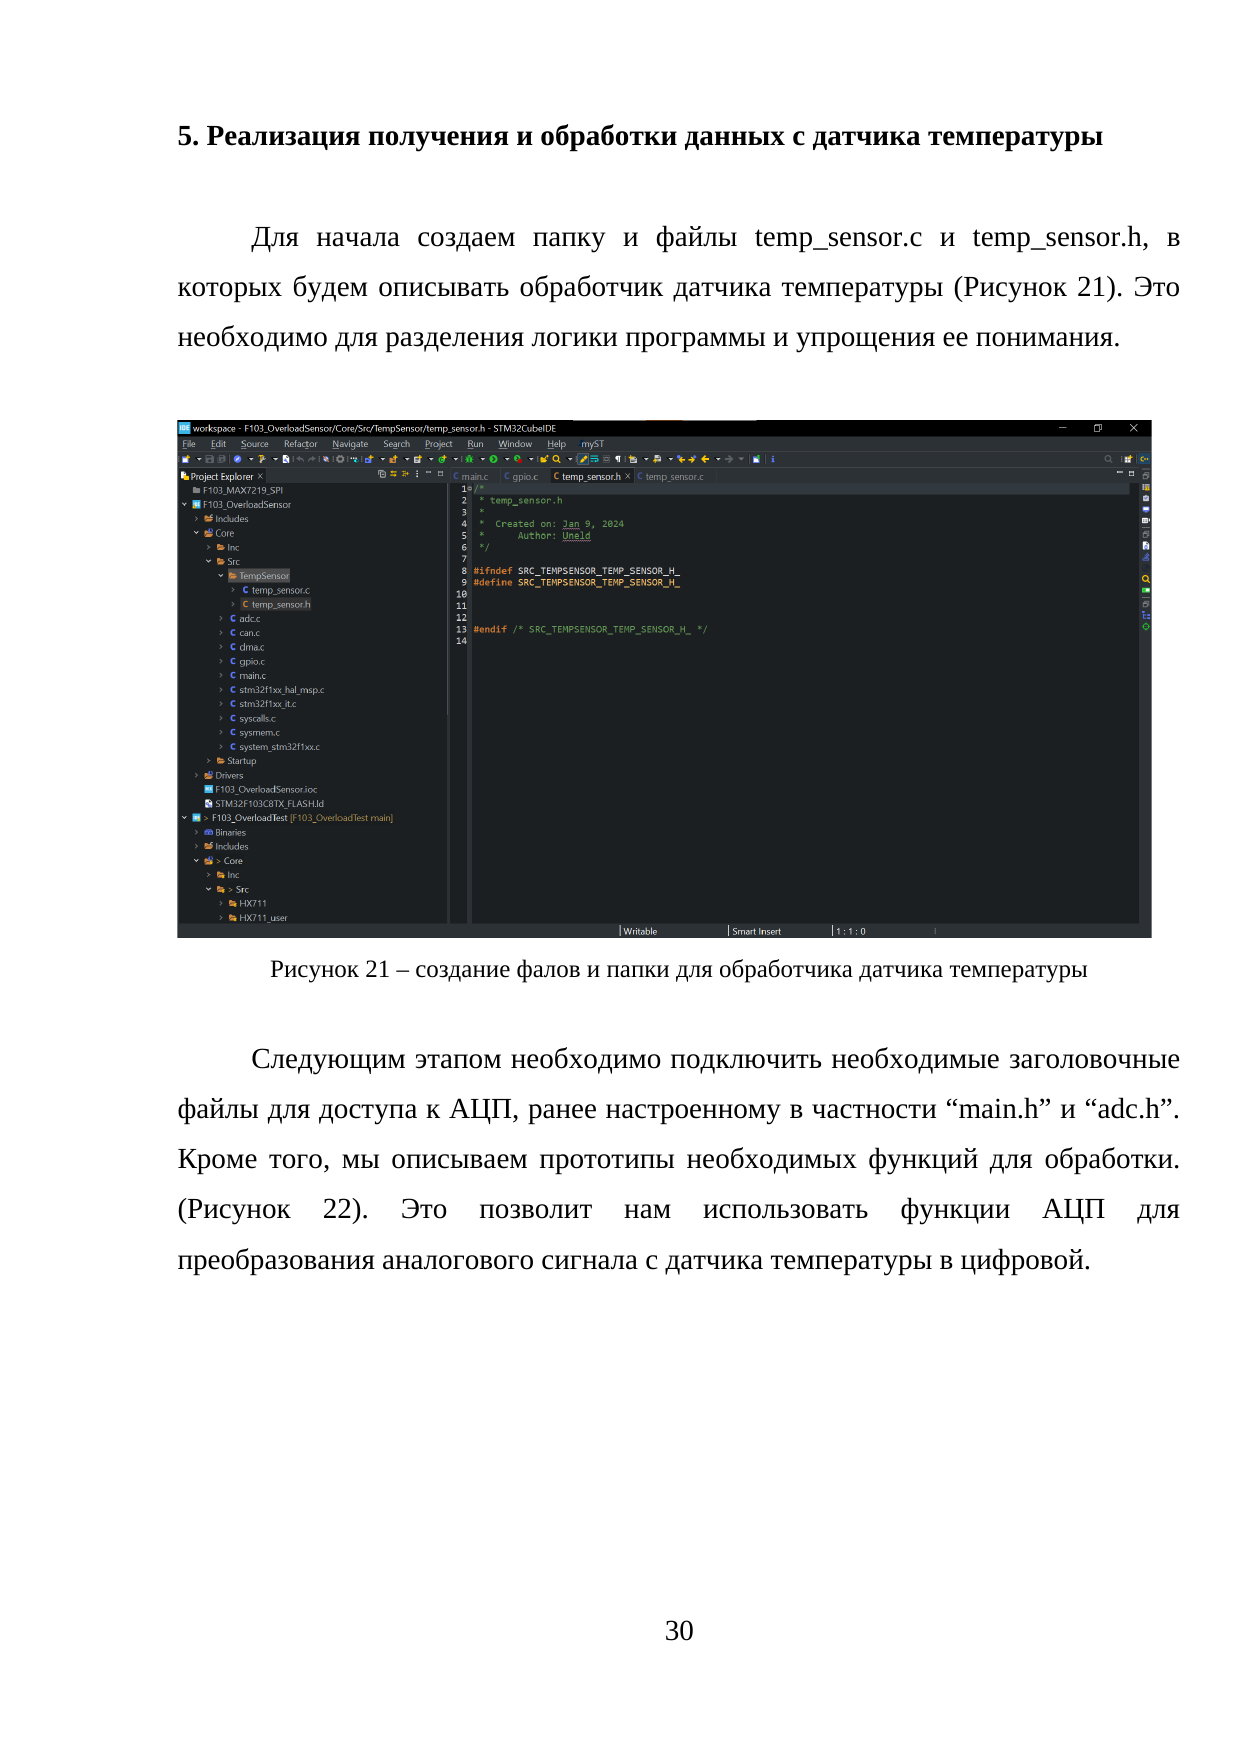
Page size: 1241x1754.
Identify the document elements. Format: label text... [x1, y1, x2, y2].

text Для начала создаем папку и файлы temp_sensor.c и temp_sensor.h, в которых будем описывать обработчик датчика температуры (Рисунок 21). Это необходимо для разделения логики программы и упрощения ее понимания. [177, 219, 1181, 353]
text 5. Реализация получения и обработки данных с датчика температуры [177, 118, 1181, 152]
text Рисунок 21 – создание фалов и папки для обработчика датчика температуры [177, 954, 1181, 983]
picture [177, 420, 1152, 938]
text Следующим этапом необходимо подключить необходимые заголовочные файлы для доступа к АЦП, ранее настроенному в частности “main.h” и “adc.h”. Кроме того, мы описываем прототипы необходимых функций для обработки. (Рисунок 22). Это позволит нам использовать функции АЦП для преобразования аналогового сигнала с датчика температуры в цифровой. [177, 1041, 1181, 1276]
